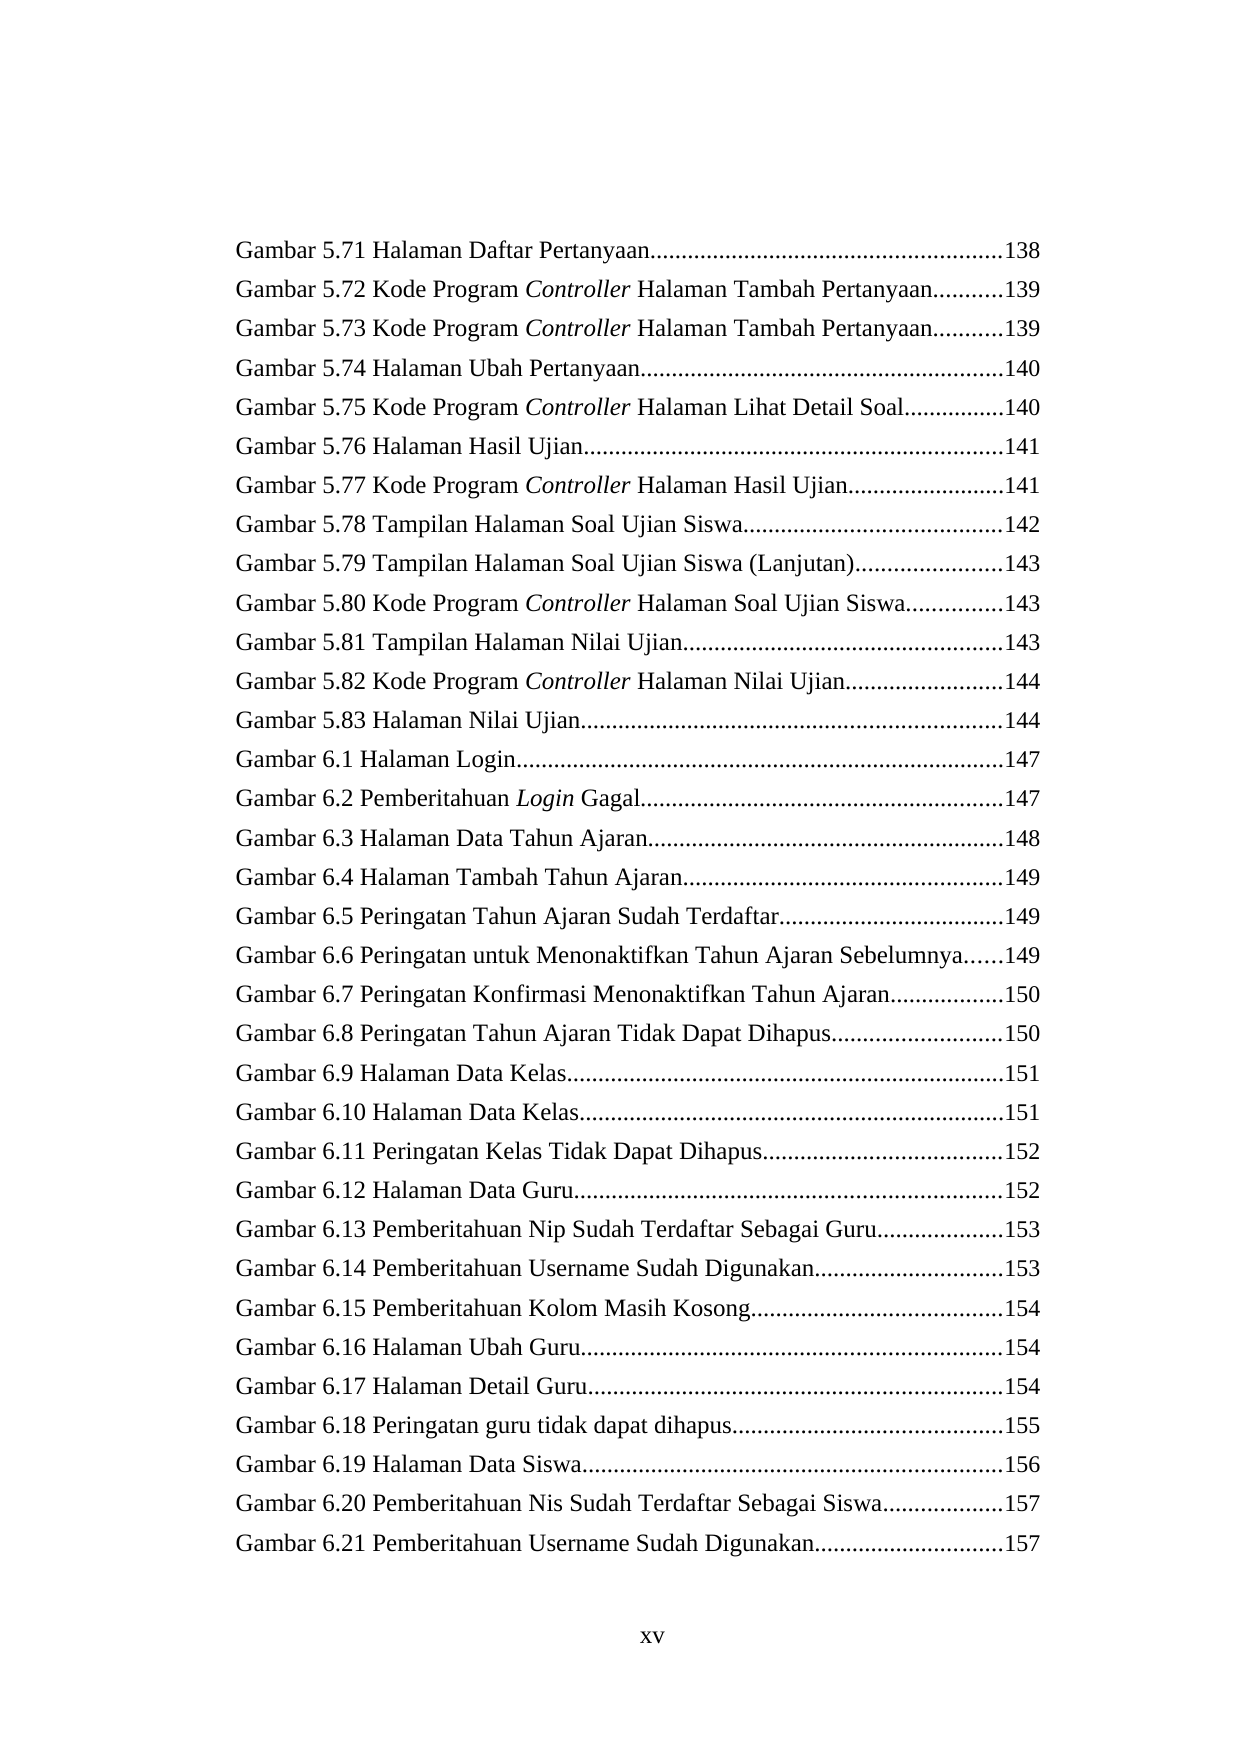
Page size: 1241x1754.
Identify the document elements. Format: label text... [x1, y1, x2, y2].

text Gambar 6.8 Peringatan Tahun Ajaran Tidak Dapat Dihapus 150 [235, 1018, 1090, 1047]
text Gambar 6.4 Halaman Tambah Tahun Ajaran 149 [235, 862, 1090, 891]
text Gambar 5.76 Halaman Hasil Ujian 141 [235, 431, 1090, 460]
text Gambar 6.5 Peringatan Tahun Ajaran Sudah Terdaftar 149 [235, 901, 1090, 930]
text Gambar 6.11 Peringatan Kelas Tidak Dapat Dihapus 152 [235, 1136, 1090, 1165]
text Gambar 5.73 Kode Program Controller Halaman Tambah Pertanyaan 139 [235, 313, 1090, 342]
text Gambar 5.72 Kode Program Controller Halaman Tambah Pertanyaan 139 [235, 274, 1090, 303]
text Gambar 5.74 Halaman Ubah Pertanyaan 140 [235, 353, 1090, 381]
text Gambar 6.19 Halaman Data Siswa 156 [235, 1449, 1090, 1478]
text Gambar 5.78 Tampilan Halaman Soal Ujian Siswa 142 [235, 509, 1090, 538]
text Gambar 6.7 Peringatan Konfirmasi Menonaktifkan Tahun Ajaran 150 [235, 979, 1090, 1008]
text Gambar 5.77 Kode Program Controller Halaman Hasil Ujian 141 [235, 470, 1090, 499]
text Gambar 6.21 Pemberitahuan Username Sudah Digunakan 157 [235, 1528, 1090, 1557]
text Gambar 6.17 Halaman Detail Guru 154 [235, 1371, 1090, 1400]
text Gambar 5.79 Tampilan Halaman Soal Ujian Siswa (Lanjutan) 143 [235, 548, 1090, 577]
text Gambar 5.81 Tampilan Halaman Nilai Ujian 143 [235, 627, 1090, 656]
text Gambar 5.75 Kode Program Controller Halaman Lihat Detail Soal 140 [235, 392, 1090, 421]
text Gambar 5.71 Halaman Daftar Pertanyaan 138 [235, 235, 1090, 264]
text Gambar 5.82 Kode Program Controller Halaman Nilai Ujian 144 [235, 666, 1090, 695]
text Gambar 6.9 Halaman Data Kelas 151 [235, 1058, 1090, 1087]
text Gambar 6.10 Halaman Data Kelas 151 [235, 1097, 1090, 1126]
text Gambar 6.18 Peringatan guru tidak dapat dihapus 155 [235, 1410, 1090, 1439]
text Gambar 6.3 Halaman Data Tahun Ajaran 148 [235, 823, 1090, 851]
text Gambar 6.13 Pemberitahuan Nip Sudah Terdaftar Sebagai Guru 153 [235, 1214, 1090, 1243]
text Gambar 6.6 Peringatan untuk Menonaktifkan Tahun Ajaran Sebelumnya 149 [235, 940, 1090, 969]
text Gambar 5.83 Halaman Nilai Ujian 144 [235, 705, 1090, 734]
text Gambar 6.1 Halaman Login 147 [235, 744, 1090, 773]
text xv [639, 1621, 1090, 1649]
text Gambar 5.80 Kode Program Controller Halaman Soal Ujian Siswa 143 [235, 588, 1090, 616]
text Gambar 6.14 Pemberitahuan Username Sudah Digunakan 153 [235, 1253, 1090, 1282]
text Gambar 6.15 Pemberitahuan Kolom Masih Kosong 154 [235, 1293, 1090, 1322]
text Gambar 6.20 Pemberitahuan Nis Sudah Terdaftar Sebagai Siswa 157 [235, 1488, 1090, 1517]
text Gambar 6.16 Halaman Ubah Guru 154 [235, 1332, 1090, 1361]
text Gambar 6.12 Halaman Data Guru 152 [235, 1175, 1090, 1204]
text Gambar 6.2 Pemberitahuan Login Gagal 147 [235, 783, 1090, 812]
